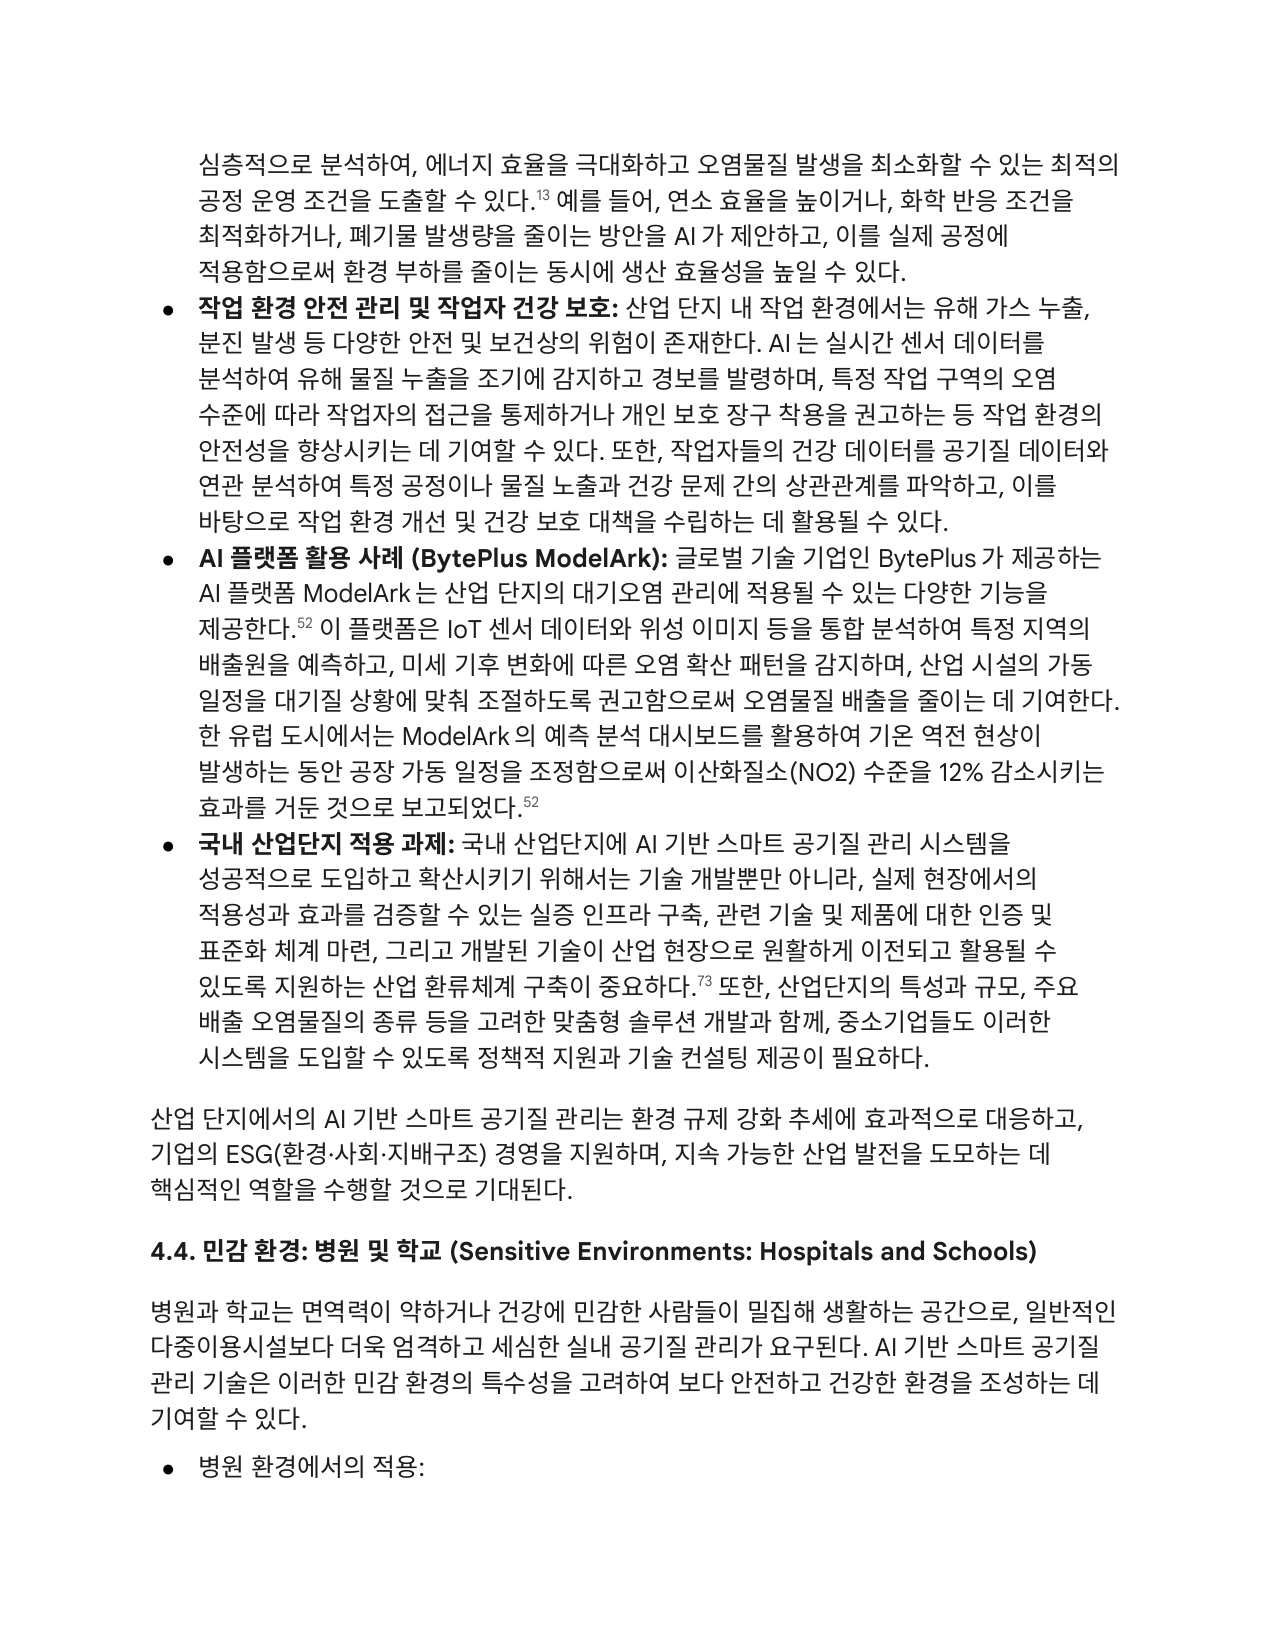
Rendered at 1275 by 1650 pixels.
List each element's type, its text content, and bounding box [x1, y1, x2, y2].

text 산업 단지에서의 AI 기반 스마트 공기질 관리는 환경 규제 강화 추세에 효과적으로 대응하고, 기업의 ESG(환경·사회·지배구조) 경영을 지원하며, 지속 가능한 산업 발전을 도모하는 데 핵심적인 역할을 수행할 것으로 기대된다. [150, 1104, 1125, 1207]
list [161, 1452, 1125, 1484]
text 병원과 학교는 면역력이 약하거나 건강에 민감한 사람들이 밀집해 생활하는 공간으로, 일반적인 다중이용시설보다 더욱 엄격하고 세심한 실내 공기질 관리가 요구된다. AI 기반 스마트 공기질 관리 기술은 이러한 민감 환경의 특수성을 고려하여 보다 안전하고 건강한 환경을 조성하는 데 기여할 수 있다. [150, 1297, 1125, 1435]
list 국내 산업단지 적용 과제: 국내 산업단지에 AI 기반 스마트 공기질 관리 시스템을 성공적으로 도입하고 확산시키기 위해서는 기술 개발뿐만 아니라, 실제 현장에서의 적용성과 효과를 검증할 수 있는 실증 인프라 구축, 관련 기술 및 제품에 대한 인증 및 표준화 체계 마련, 그리고 개발된 기술이 산업 현장으로 원활하게 이전되고 활용될 수 있도록 지원하는 산업 환류체계 구축이 중요하다.73 또한, 산업단지의 특성과 규모, 주요 배출 오염물질의 종류 등을 고려한 맞춤형 솔루션 개발과 함께, 중소기업들도 이러한 시스템을 도입할 수 있도록 정책적 지원과 기술 컨설팅 제공이 필요하다. [161, 829, 1125, 1074]
text 4.4. 민감 환경: 병원 및 학교 (Sensitive Environments: Hospitals and Schools) [150, 1236, 1125, 1267]
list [161, 150, 1125, 288]
list 작업 환경 안전 관리 및 작업자 건강 보호: 산업 단지 내 작업 환경에서는 유해 가스 누출, 분진 발생 등 다양한 안전 및 보건상의 위험이 존재한다. AI는 실시간 센서 데이터를 분석하여 유해 물질 누출을 조기에 감지하고 경보를 발령하며, 특정 작업 구역의 오염 수준에 따라 작업자의 접근을 통제하거나 개인 보호 장구 착용을 권고하는 등 작업 환경의 안전성을 향상시키는 데 기여할 수 있다. 또한, 작업자들의 건강 데이터를 공기질 데이터와 연관 분석하여 특정 공정이나 물질 노출과 건강 문제 간의 상관관계를 파악하고, 이를 바탕으로 작업 환경 개선 및 건강 보호 대책을 수립하는 데 활용될 수 있다. [161, 293, 1125, 539]
list AI 플랫폼 활용 사례 (BytePlus ModelArk): 글로벌 기술 기업인 BytePlus가 제공하는 AI 플랫폼 ModelArk는 산업 단지의 대기오염 관리에 적용될 수 있는 다양한 기능을 제공한다.52 이 플랫폼은 IoT 센서 데이터와 위성 이미지 등을 통합 분석하여 특정 지역의 배출원을 예측하고, 미세 기후 변화에 따른 오염 확산 패턴을 감지하며, 산업 시설의 가동 일정을 대기질 상황에 맞춰 조절하도록 권고함으로써 오염물질 배출을 줄이는 데 기여한다. 한 유럽 도시에서는 ModelArk의 예측 분석 대시보드를 활용하여 기온 역전 현상이 발생하는 동안 공장 가동 일정을 조정함으로써 이산화질소(NO2​) 수준을 12% 감소시키는 효과를 거둔 것으로 보고되었다.52 [161, 543, 1125, 824]
